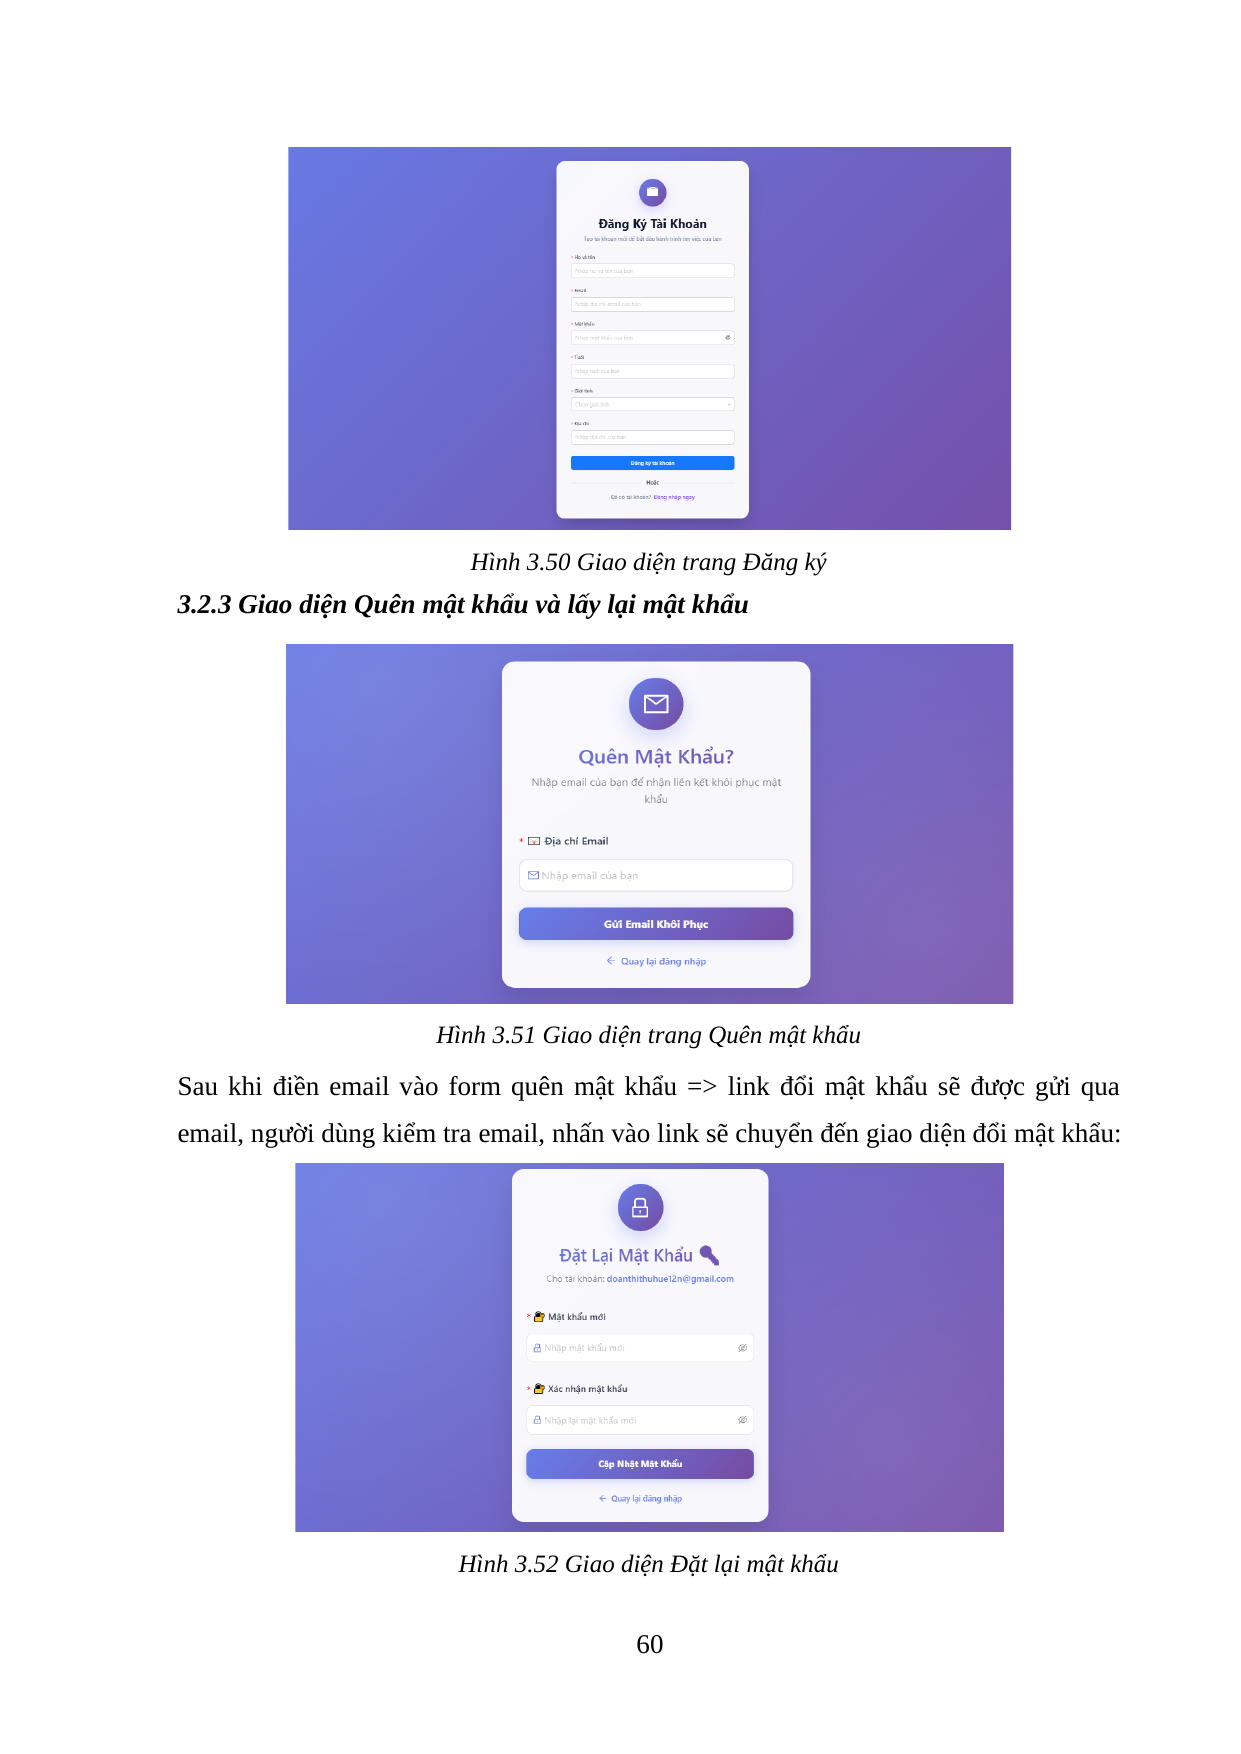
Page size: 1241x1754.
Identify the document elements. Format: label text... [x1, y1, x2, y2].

text Sau khi điền email vào form quên mật khẩu => link đổi mật khẩu sẽ được gửi qua email, người dùng kiểm tra email, nhấn vào link sẽ chuyển đến giao diện đổi mật khẩu: [177, 1070, 1122, 1148]
picture [295, 1163, 1004, 1532]
picture [286, 644, 1014, 1004]
subtitle 3.2.3 Giao diện Quên mật khẩu và lấy lại mật khẩu [177, 588, 1122, 619]
picture [288, 147, 1012, 530]
